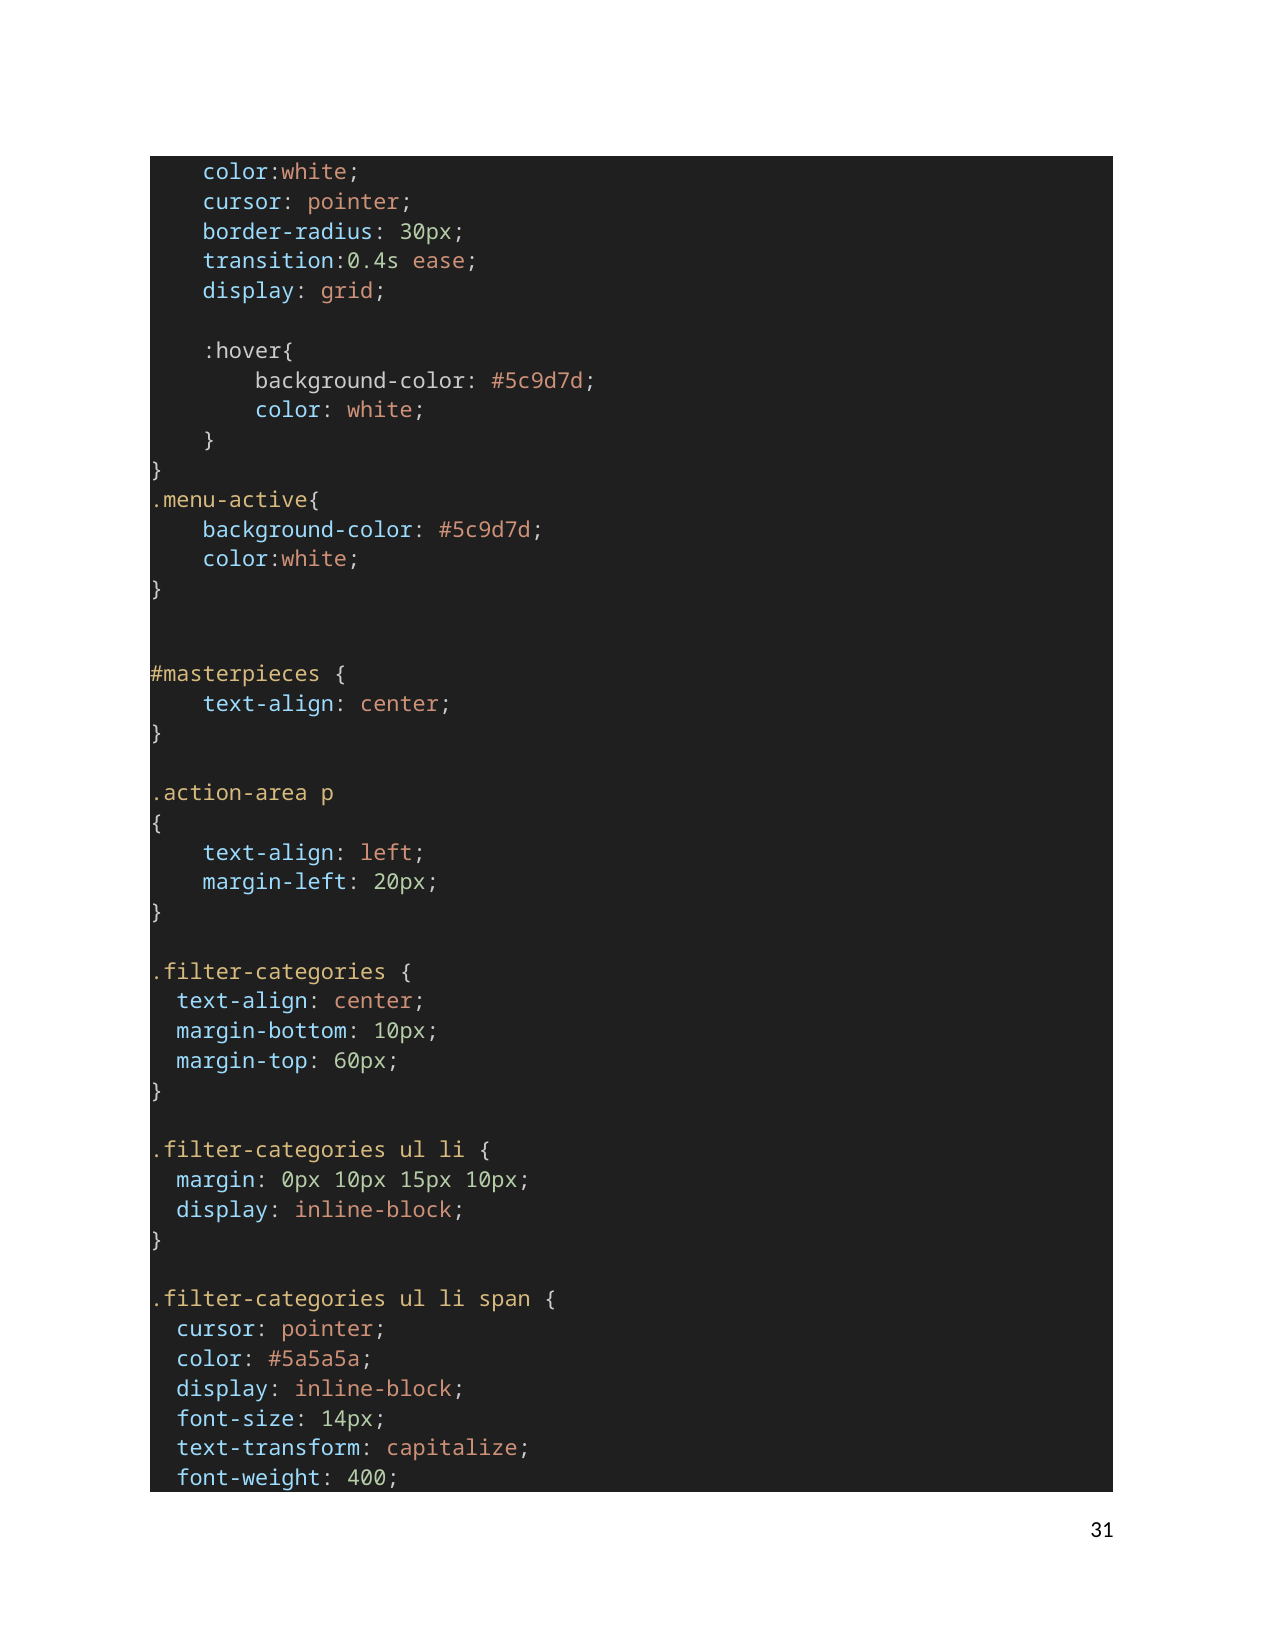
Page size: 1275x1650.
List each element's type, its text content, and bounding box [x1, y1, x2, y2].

text .action-area p [150, 777, 1113, 807]
text font-weight: 400; [150, 1462, 1113, 1492]
text transition:0.4s ease; [150, 245, 1113, 275]
text margin: 0px 10px 15px 10px; [150, 1164, 1113, 1194]
text color: #5a5a5a; [150, 1343, 1113, 1373]
text text-align: center; [150, 687, 1113, 717]
text cursor: pointer; [150, 186, 1113, 216]
text margin-bottom: 10px; [150, 1015, 1113, 1045]
text :hover{ [150, 335, 1113, 364]
text } [150, 717, 1113, 747]
text .menu-active{ [150, 484, 1113, 513]
text margin-left: 20px; [150, 866, 1113, 896]
text } [150, 424, 1113, 454]
text color:white; [150, 156, 1113, 186]
text { [150, 807, 1113, 836]
text text-transform: capitalize; [150, 1432, 1113, 1462]
text color:white; [150, 543, 1113, 573]
text } [150, 1224, 1113, 1253]
text color: white; [150, 394, 1113, 424]
text .filter-categories ul li span { [150, 1283, 1113, 1313]
text #masterpieces { [150, 658, 1113, 687]
text } [150, 454, 1113, 484]
text cursor: pointer; [150, 1313, 1113, 1343]
text text-align: left; [150, 836, 1113, 866]
text .filter-categories ul li { [150, 1134, 1113, 1164]
text margin-top: 60px; [150, 1045, 1113, 1075]
text background-color: #5c9d7d; [150, 364, 1113, 394]
text display: grid; [150, 275, 1113, 305]
text text-align: center; [150, 985, 1113, 1015]
text display: inline-block; [150, 1194, 1113, 1224]
text } [150, 896, 1113, 926]
text font-size: 14px; [150, 1402, 1113, 1432]
text .filter-categories { [150, 956, 1113, 985]
text } [150, 573, 1113, 603]
text display: inline-block; [150, 1373, 1113, 1402]
text border-radius: 30px; [150, 216, 1113, 245]
text } [150, 1075, 1113, 1104]
text background-color: #5c9d7d; [150, 513, 1113, 543]
